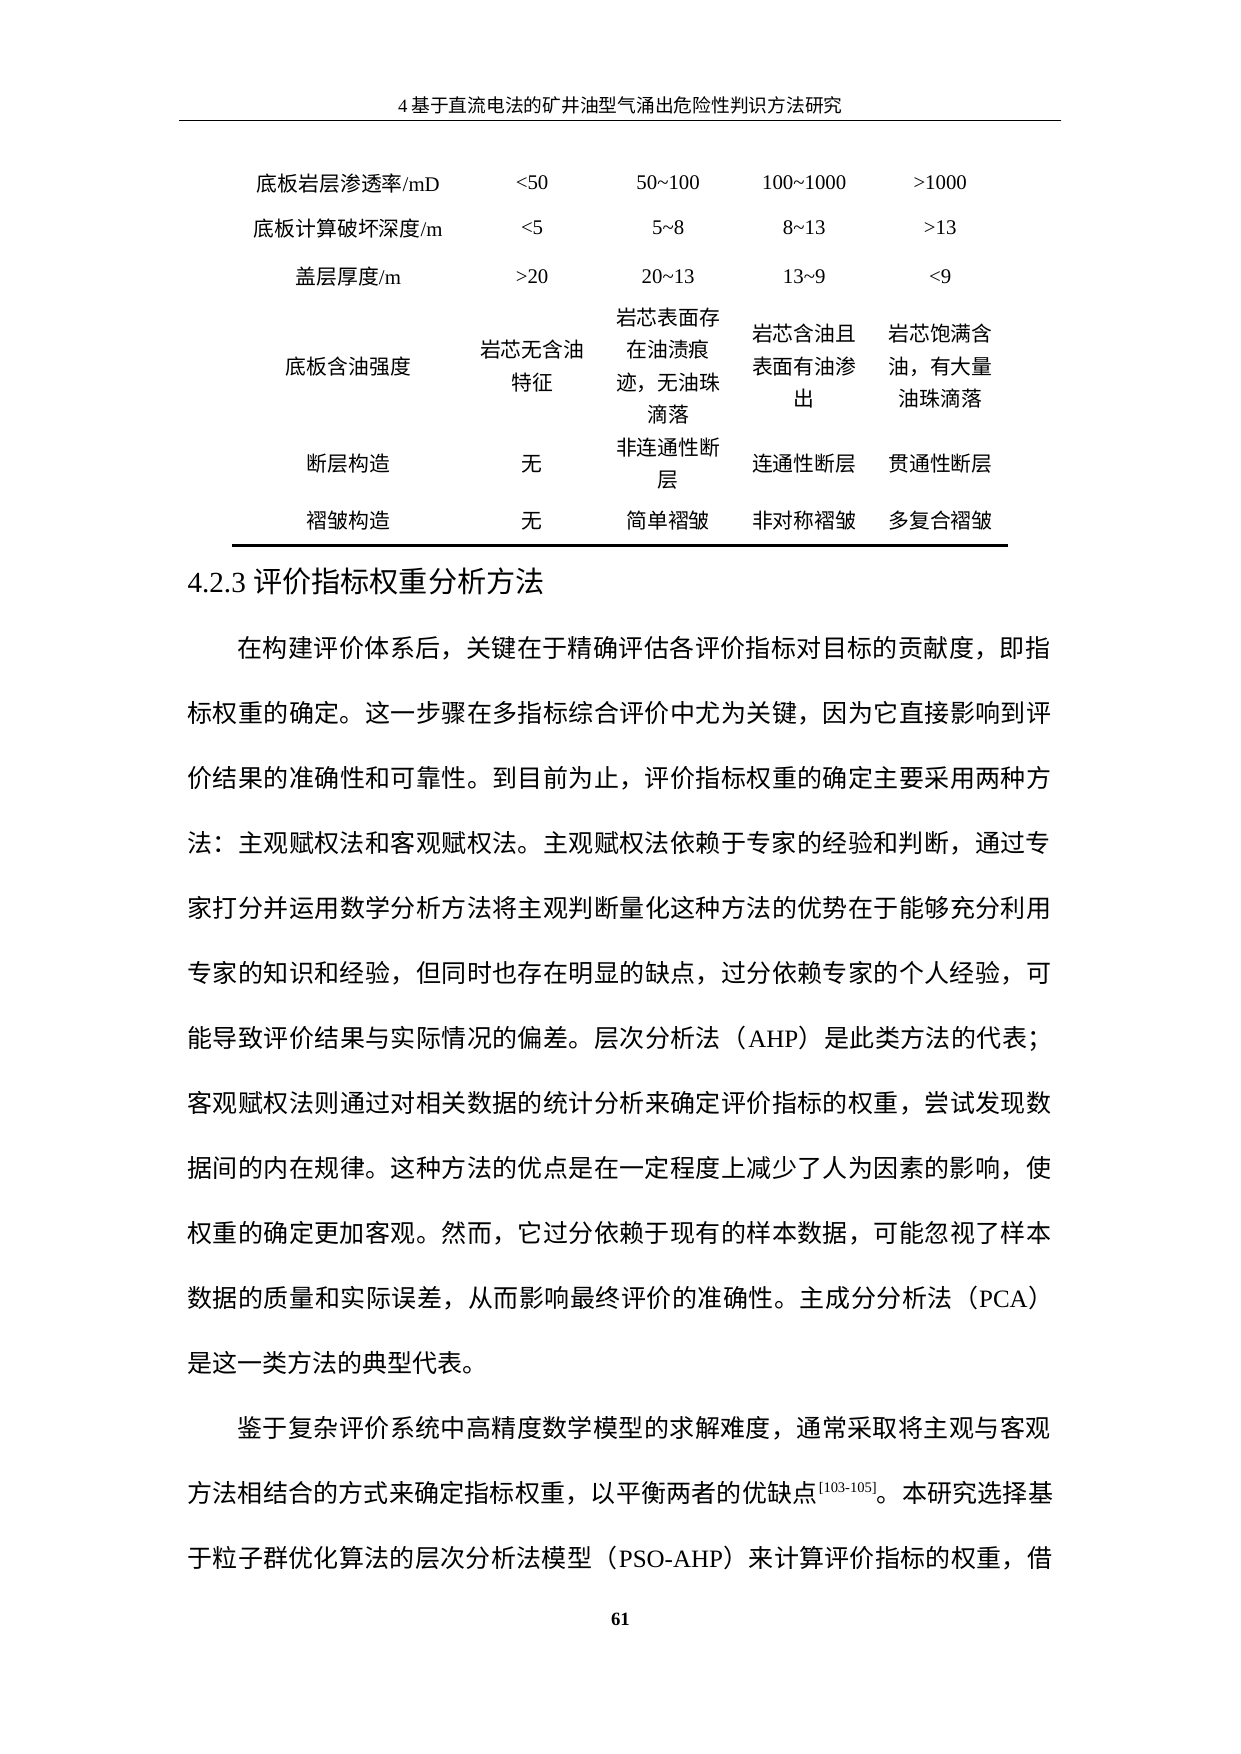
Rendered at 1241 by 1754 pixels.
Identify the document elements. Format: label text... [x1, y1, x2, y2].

table_cell 8~13 [736, 203, 872, 251]
table_cell 岩芯无含油特征 [464, 300, 600, 430]
table_cell 连通性断层 [736, 430, 872, 495]
table_cell <9 [872, 251, 1008, 300]
table_cell <5 [464, 203, 600, 251]
table_cell 断层构造 [232, 430, 464, 495]
list 评价指标权重分析方法 [187, 559, 1053, 601]
table_cell 5~8 [600, 203, 736, 251]
table_cell >13 [872, 203, 1008, 251]
table_cell 非连通性断层 [600, 430, 736, 495]
text 在构建评价体系后，关键在于精确评估各评价指标对目标的贡献度，即指标权重的确定。这一步骤在多指标综合评价中尤为关键，因为它直接影响到评价结果的准确性和可靠性。到目前为止，评价指标权重的确定主要采用两种方法：主观赋权法和客观赋权法。主观赋权法依赖于专家的经验和判断，通过专家打分并运用数学分析方法将主观判断量化这种方法的优势在于能够充分利用专家的知识和经验，但同时也存在明显的缺点，过分依赖专家的个人经验，可能导致评价结果与实际情况的偏差。层次分析法（AHP）是此类方法的代表；客观赋权法则通过对相关数据的统计分析来确定评价指标的权重，尝试发现数据间的内在规律。这种方法的优点是在一定程度上减少了人为因素的影响，使权重的确定更加客观。然而，它过分依赖于现有的样本数据，可能忽视了样本数据的质量和实际误差，从而影响最终评价的准确性。主成分分析法（PCA）是这一类方法的典型代表。 [187, 614, 1053, 1394]
table_cell 无 [464, 430, 600, 495]
table_cell 简单褶皱 [600, 495, 736, 544]
table_cell 岩芯饱满含油，有大量油珠滴落 [872, 300, 1008, 430]
table_cell 贯通性断层 [872, 430, 1008, 495]
table_cell 底板计算破坏深度/m [232, 203, 464, 251]
table_cell 岩芯含油且表面有油渗出 [736, 300, 872, 430]
table_cell 褶皱构造 [232, 495, 464, 544]
table_cell 多复合褶皱 [872, 495, 1008, 544]
table_cell 离散程度 底板岩层渗透率/mD [232, 162, 464, 203]
table_cell 20~13 [600, 251, 736, 300]
table_cell 岩芯表面存在油渍痕迹，无油珠滴落 [600, 300, 736, 430]
table_cell 100~1000 [736, 162, 872, 203]
table_cell 13~9 [736, 251, 872, 300]
table_cell 底板含油强度 [232, 300, 464, 430]
table_cell 盖层厚度/m [232, 251, 464, 300]
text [187, 1394, 1053, 1589]
table_cell 无 [464, 495, 600, 544]
table_cell >20 [464, 251, 600, 300]
table_cell >1000 [872, 162, 1008, 203]
table_cell <50 [464, 162, 600, 203]
table_cell 50~100 [600, 162, 736, 203]
table_cell 非对称褶皱 [736, 495, 872, 544]
